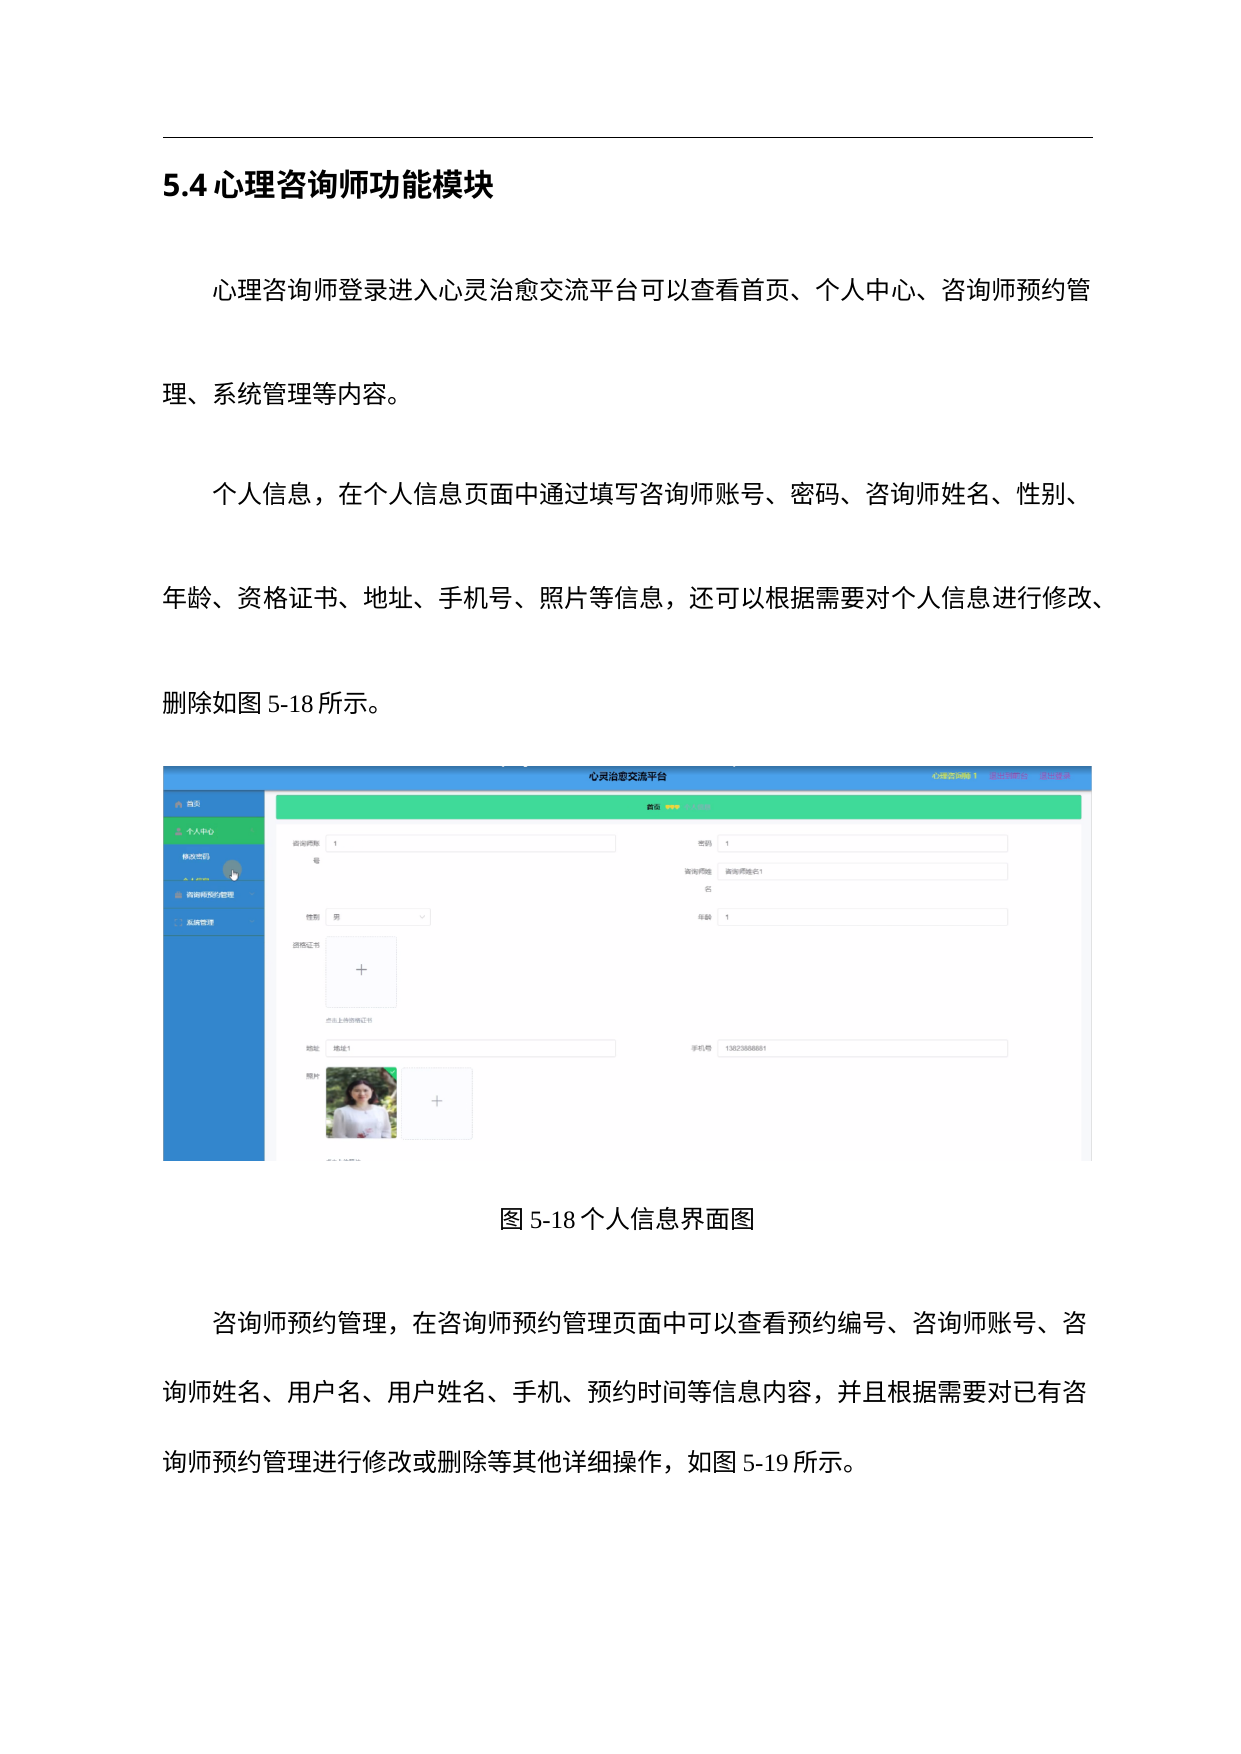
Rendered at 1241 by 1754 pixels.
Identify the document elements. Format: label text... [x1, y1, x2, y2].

text 5.4心理咨询师功能模块 [162, 148, 1093, 218]
text 心理咨询师登录进入心灵治愈交流平台可以查看首页、个人中心、咨询师预约管理、系统管理等内容。 [162, 254, 1093, 428]
text 图5-18个人信息界面图 [162, 1183, 1093, 1252]
text 个人信息，在个人信息页面中通过填写咨询师账号、密码、咨询师姓名、性别、年龄、资格证书、地址、手机号、照片等信息，还可以根据需要对个人信息进行修改、删除如图5-18所示。 [162, 458, 1093, 736]
picture [163, 766, 1092, 1161]
text 咨询师预约管理，在咨询师预约管理页面中可以查看预约编号、咨询师账号、咨询师姓名、用户名、用户姓名、手机、预约时间等信息内容，并且根据需要对已有咨询师预约管理进行修改或删除等其他详细操作，如图5-19所示。 [162, 1287, 1093, 1495]
